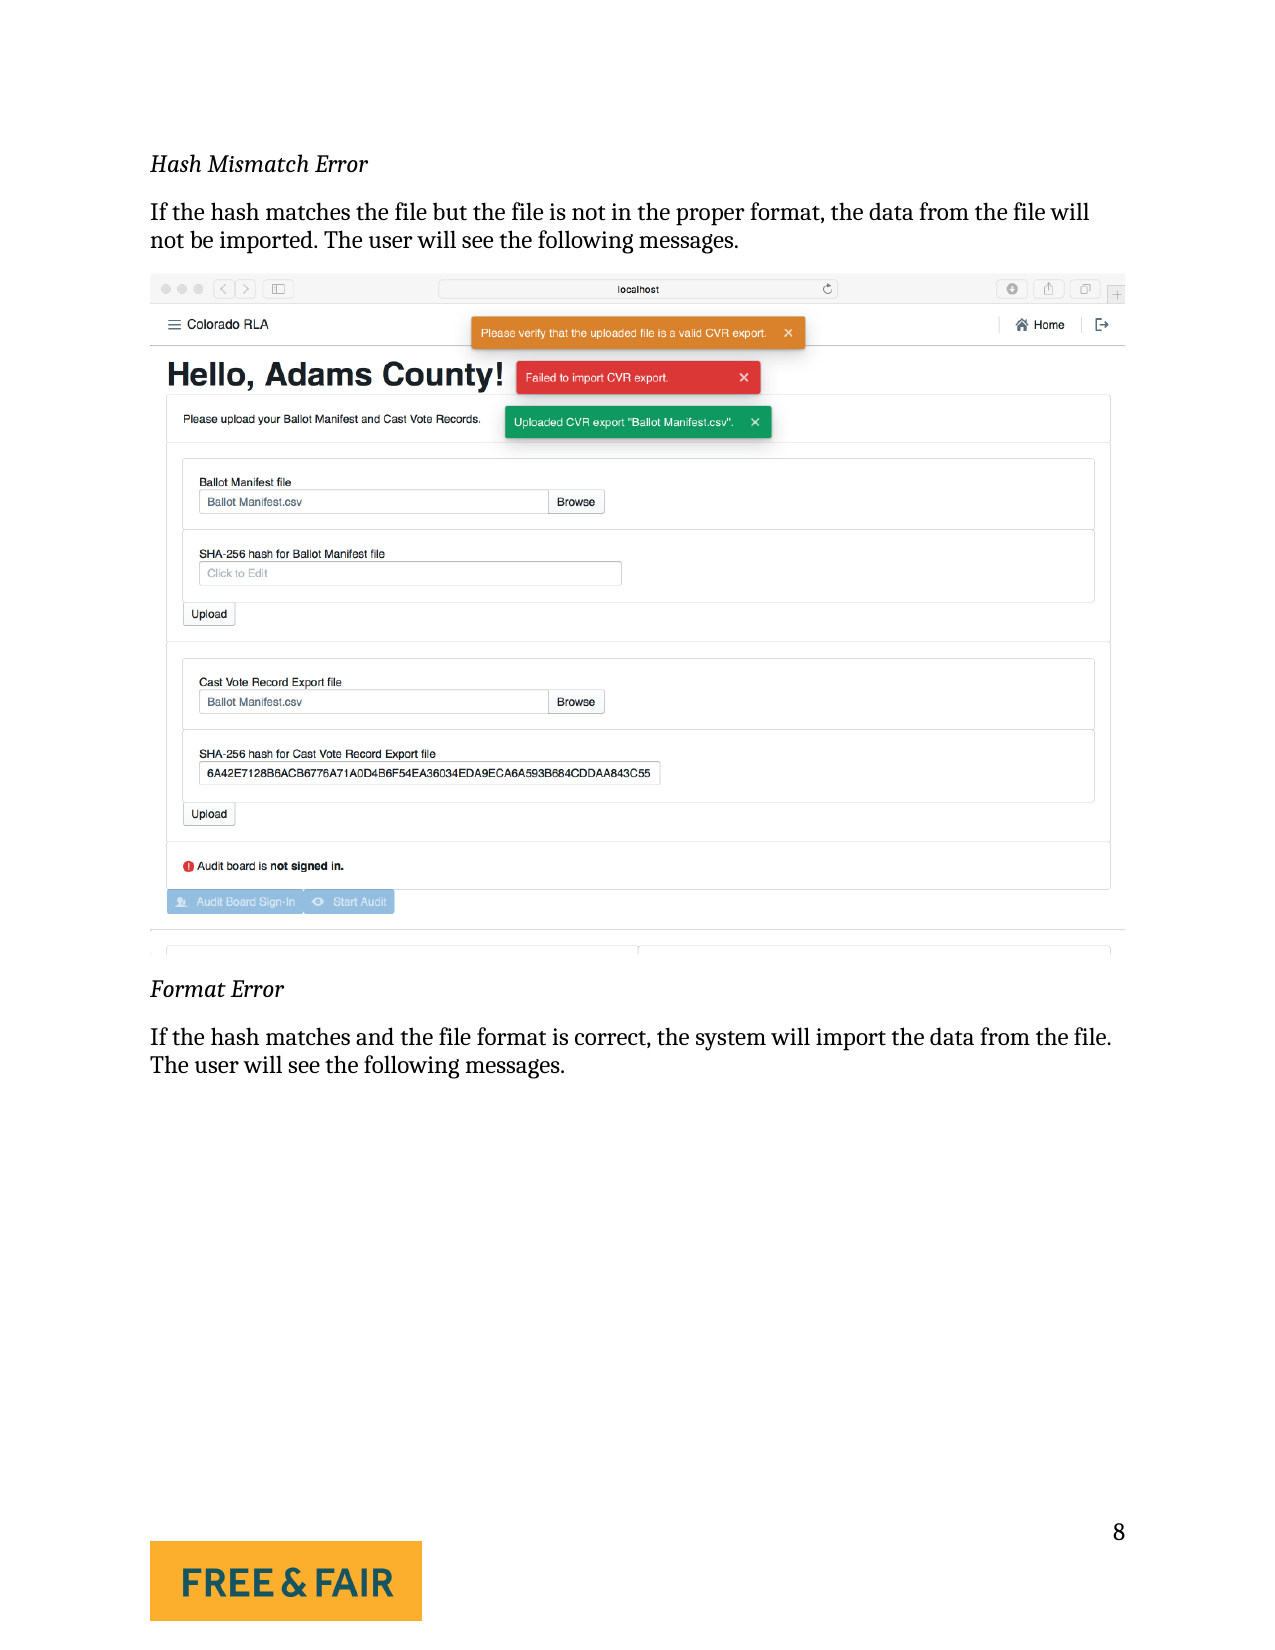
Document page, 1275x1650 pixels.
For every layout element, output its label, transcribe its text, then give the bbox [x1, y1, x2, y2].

text If the hash matches the file but the file is not in the proper format, the data from the file will not be imported. The user will see the following messages. [150, 197, 1125, 255]
text Format Error [150, 975, 1125, 1004]
picture [150, 1541, 422, 1621]
text Hash Mismatch Error [150, 150, 1125, 179]
picture [150, 273, 1125, 954]
text If the hash matches and the file format is correct, the system will import the data from the file. The user will see the following messages. [150, 1022, 1125, 1080]
